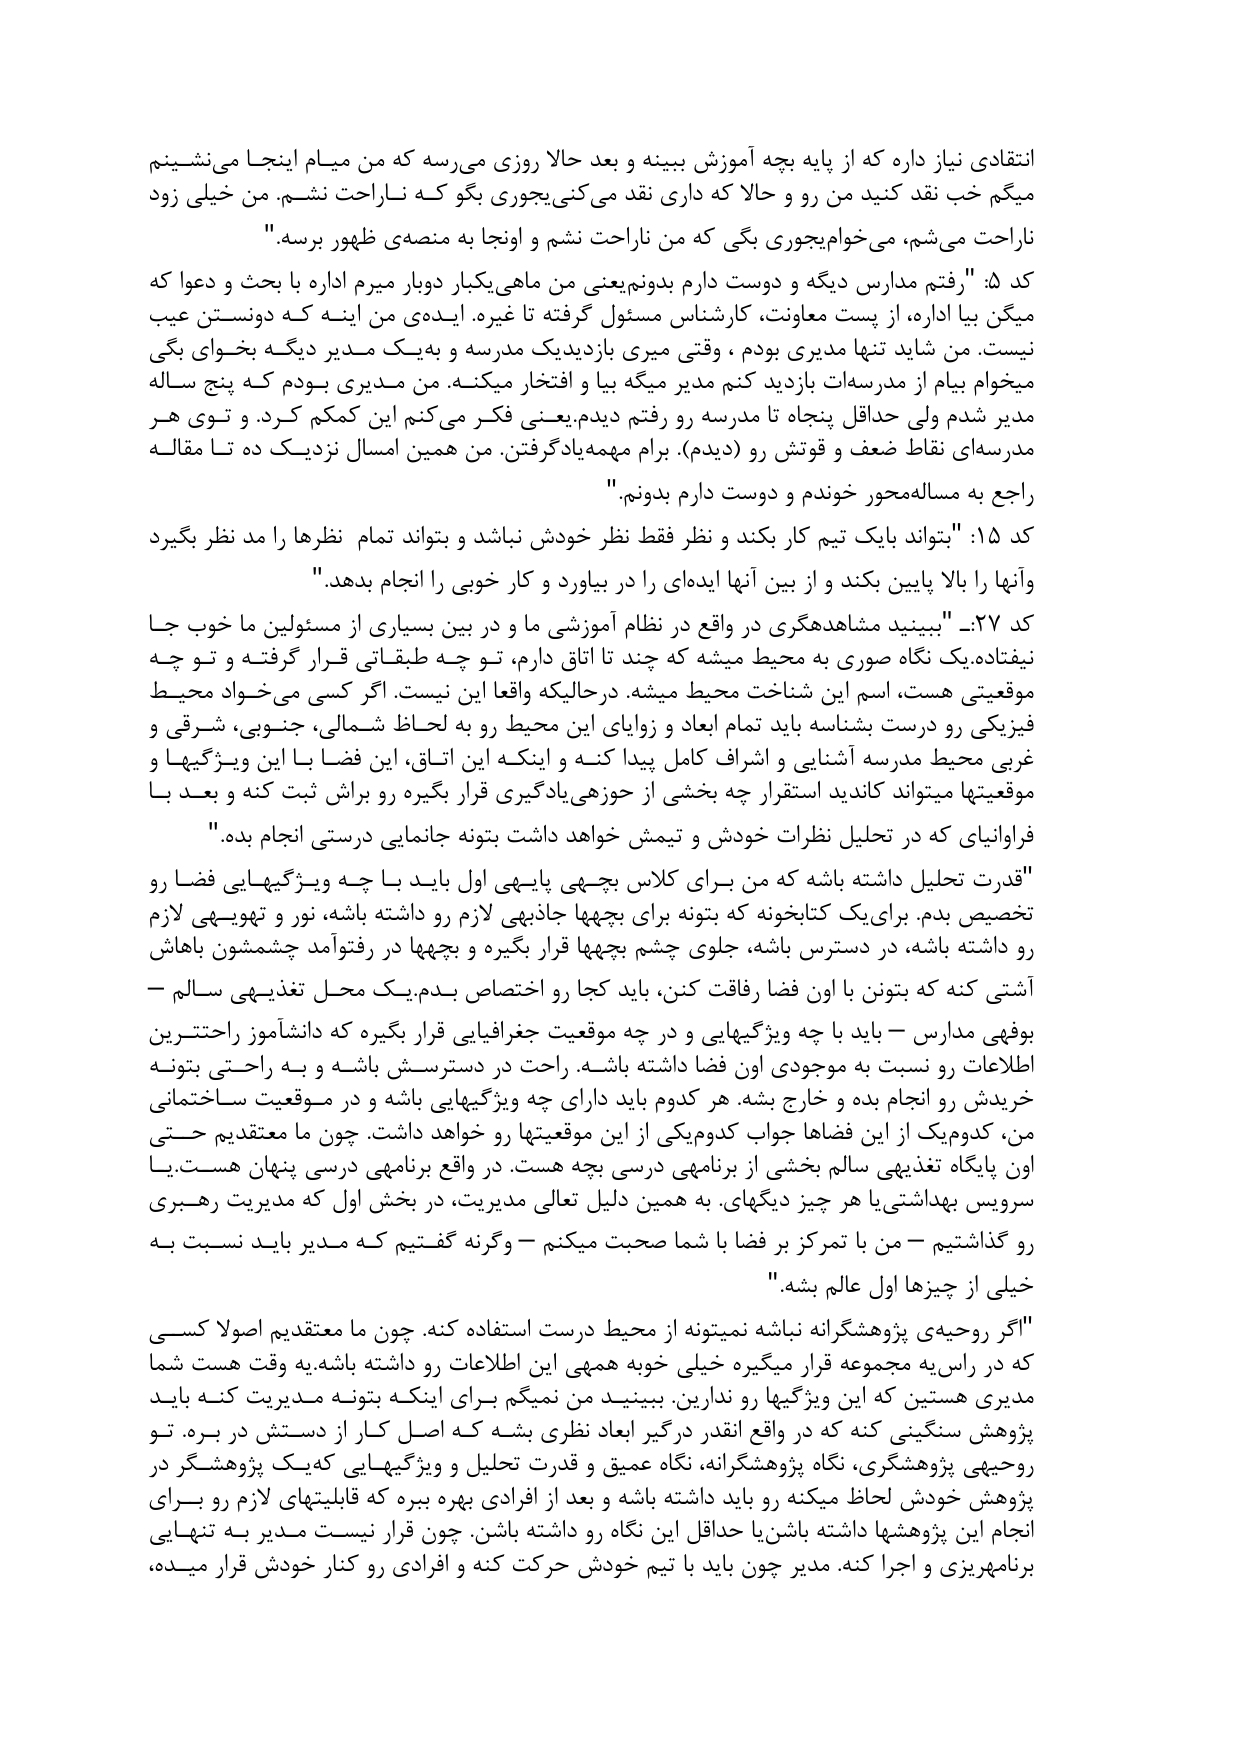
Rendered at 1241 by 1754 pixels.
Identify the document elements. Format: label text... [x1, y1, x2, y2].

text کد 15: "بتواند با‌یک تیم کار بکند و نظر فقط نظر خودش نباشد و بتواند تمام نظرها را مد نظر بگیرد وآنها را بالا پایین بکند و از بین آنها ایده‌ای را در بیاورد و کار خوبی را انجام بدهد." [148, 515, 1033, 597]
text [148, 1308, 1033, 1581]
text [148, 148, 1033, 254]
text کد 5: "رفتم مدارس دیگه و دوست دارم بدونم‌یعنی من ماهی‌یکبار دوبار میرم اداره با بحث و دعوا که میگن بیا اداره، از پست معاونت، کارشناس مسئول گرفته تا غیره. ایده‌ی من اینه که دونستن عیب نیست. من شاید تنها مدیری بودم ، وقتی میری بازدید‌یک مدرسه و به‌یک مدیر دیگه بخوای بگی میخوام بیام از مدرسه‌ات بازدید کنم مدیر میگه بیا و افتخار میکنه. من مدیری بودم که پنج ساله مدیر شدم ولی حداقل پنجاه تا مدرسه رو رفتم دیدم.‌یعنی فکر می‌کنم این کمکم کرد. و توی هر مدرسه‌ای نقاط ضعف و قوتش رو (دیدم). برام مهمه‌یادگرفتن. من همین امسال نزدیک ده تا مقاله راجع به مساله‌محور خوندم و دوست دارم بدونم." [148, 260, 1033, 509]
text "قدرت تحلیل داشته باشه که من برای کلاس بچهی پایهی اول باید با چه ویژگیهایی فضا رو تخصیص بدم. برای‌یک کتابخونه که بتونه برای بچهها جاذبهی لازم رو داشته باشه، نور و تهویهی لازم رو داشته باشه، در دسترس باشه، جلوی چشم بچهها قرار بگیره و بچهها در رفتوآمد چشمشون باهاش آشتی کنه که بتونن با اون فضا رفاقت کنن، باید کجا رو اختصاص بدم.‌یک محل تغذیهی سالم – بوفهی مدارس – باید با چه ویژگیهایی و در چه موقعیت جغرافیایی قرار بگیره که دانشآموز راحتترین اطلاعات رو نسبت به موجودی اون فضا داشته باشه. راحت در دسترسش باشه و به راحتی بتونه خریدش رو انجام بده و خارج بشه. هر کدوم باید دارای چه ویژگیهایی باشه و در موقعیت ساختمانی من، کدوم‌یک از این فضاها جواب کدوم‌یکی از این موقعیتها رو خواهد داشت. چون ما معتقدیم حتی اون پایگاه تغذیهی سالم بخشی از برنامهی درسی بچه هست. در واقع برنامهی درسی پنهان هست.‌یا سرویس بهداشتی‌یا هر چیز دیگهای. به همین دلیل تعالی مدیریت، در بخش اول که مدیریت رهبری رو گذاشتیم – من با تمرکز بر فضا با شما صحبت میکنم – وگرنه گفتیم که مدیر باید نسبت به خیلی از چیزها اول عالم بشه." [148, 858, 1033, 1302]
text کد 27: "ببینید مشاهدهگری در واقع در نظام آموزشی ما و در بین بسیاری از مسئولین ما خوب جا نیفتاده.‌یک نگاه صوری به محیط میشه که چند تا اتاق دارم، تو چه طبقاتی قرار گرفته و تو چه موقعیتی هست، اسم این شناخت محیط میشه. درحالیکه واقعا این نیست. اگر کسی می‌خواد محیط فیزیکی رو درست بشناسه باید تمام ابعاد و زوایای این محیط رو به لحاظ شمالی، جنوبی، شرقی و غربی محیط مدرسه آشنایی و اشراف کامل پیدا کنه و اینکه این اتاق، این فضا با این ویژگیها و موقعیتها میتواند کاندید استقرار چه بخشی از حوزهی‌یادگیری قرار بگیره رو براش ثبت کنه و بعد با فراوانیای که در تحلیل نظرات خودش و تیمش خواهد داشت بتونه جانمایی درستی انجام بده." [148, 603, 1033, 853]
